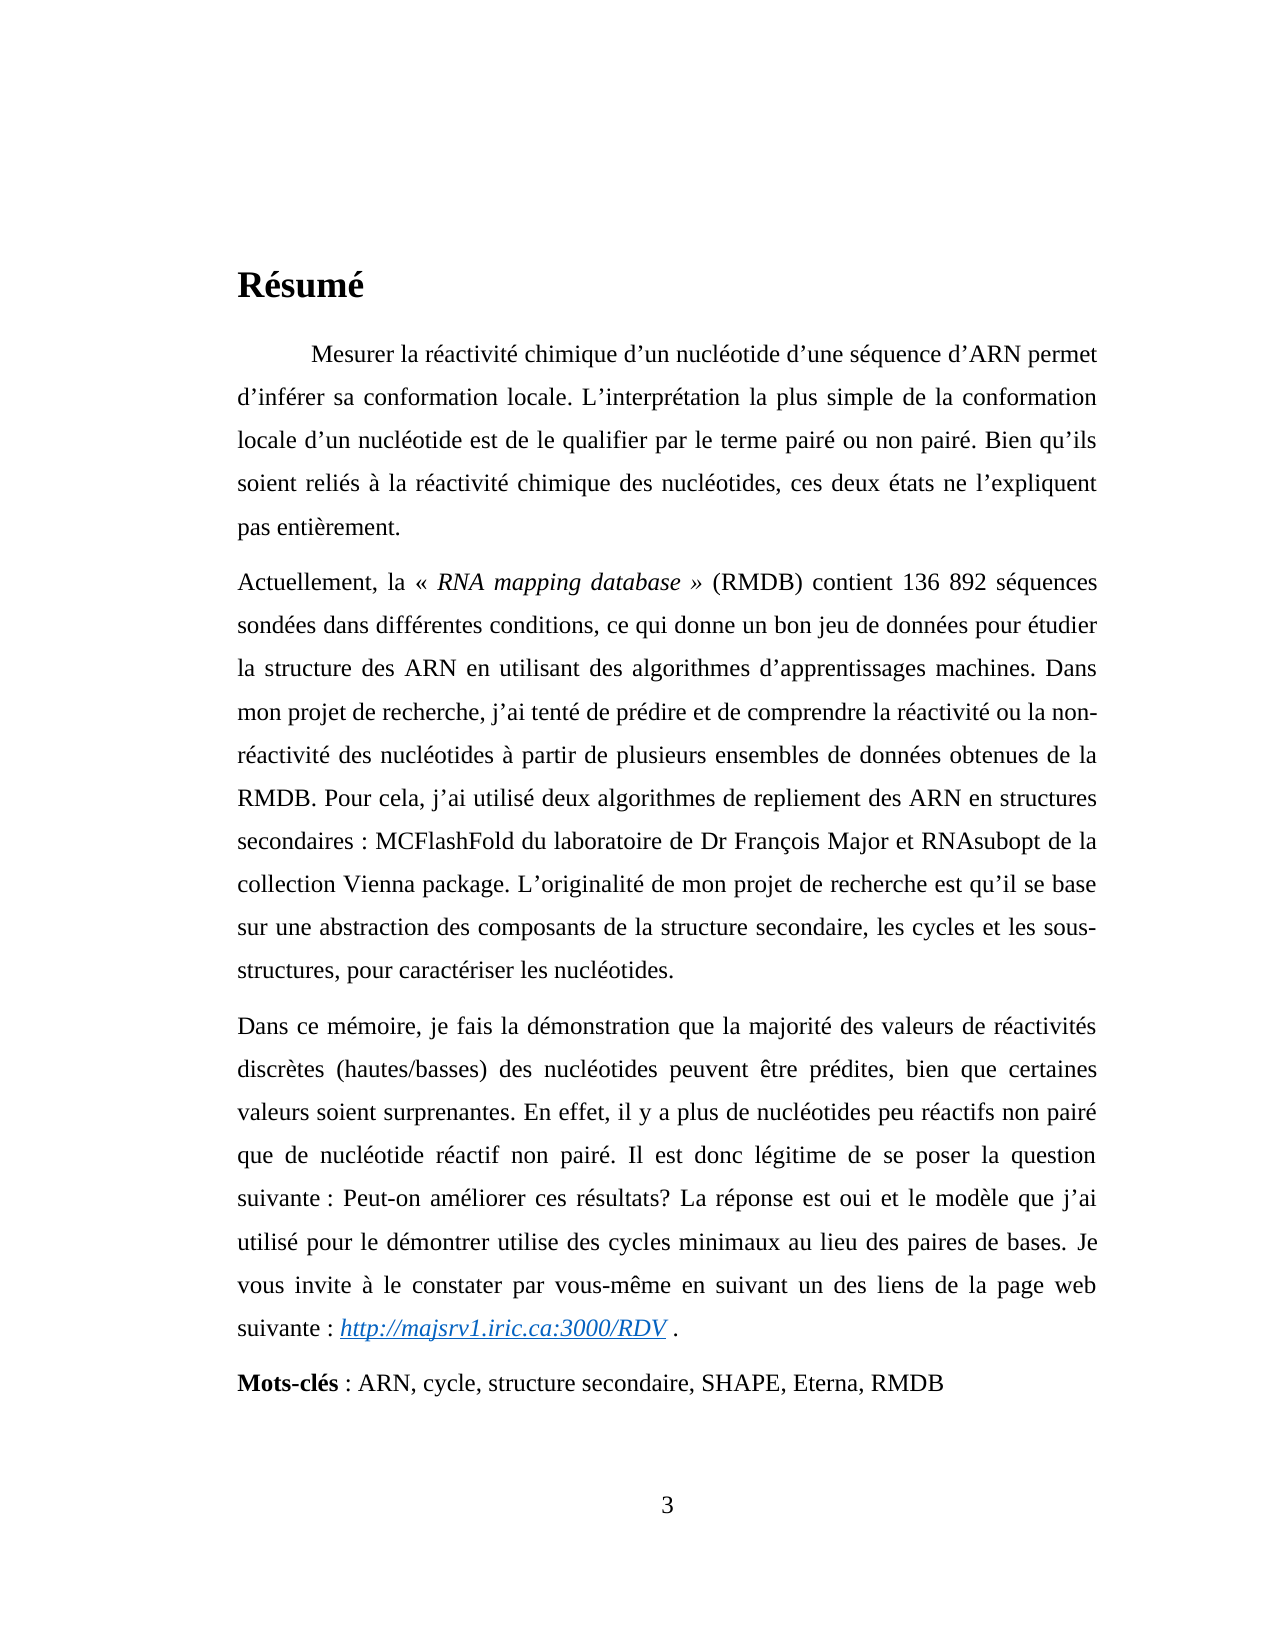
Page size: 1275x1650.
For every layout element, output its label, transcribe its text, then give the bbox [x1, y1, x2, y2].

text Mots-clés : ARN, cycle, structure secondaire, SHAPE, Eterna, RMDB [237, 1368, 1098, 1397]
text Actuellement, la « RNA mapping database » (RMDB) contient 136 892 séquences sondées dans différentes conditions, ce qui donne un bon jeu de données pour étudier la structure des ARN en utilisant des algorithmes d’apprentissages machines. Dans mon projet de recherche, j’ai tenté de prédire et de comprendre la réactivité ou la non-réactivité des nucléotides à partir de plusieurs ensembles de données obtenues de la RMDB. Pour cela, j’ai utilisé deux algorithmes de repliement des ARN en structures secondaires : MCFlashFold du laboratoire de Dr François Major et RNAsubopt de la collection Vienna package. L’originalité de mon projet de recherche est qu’il se base sur une abstraction des composants de la structure secondaire, les cycles et les sous-structures, pour caractériser les nucléotides. [237, 567, 1098, 984]
text Mesurer la réactivité chimique d’un nucléotide d’une séquence d’ARN permet d’inférer sa conformation locale. L’interprétation la plus simple de la conformation locale d’un nucléotide est de le qualifier par le terme pairé ou non pairé. Bien qu’ils soient reliés à la réactivité chimique des nucléotides, ces deux états ne l’expliquent pas entièrement. [237, 339, 1098, 540]
subtitle Résumé [237, 262, 1098, 305]
text Dans ce mémoire, je fais la démonstration que la majorité des valeurs de réactivités discrètes (hautes/basses) des nucléotides peuvent être prédites, bien que certaines valeurs soient surprenantes. En effet, il y a plus de nucléotides peu réactifs non pairé que de nucléotide réactif non pairé. Il est donc légitime de se poser la question suivante : Peut-on améliorer ces résultats? La réponse est oui et le modèle que j’ai utilisé pour le démontrer utilise des cycles minimaux au lieu des paires de bases. Je vous invite à le constater par vous-même en suivant un des liens de la page web suivante : http://majsrv1.iric.ca:3000/RDV . [237, 1011, 1098, 1342]
